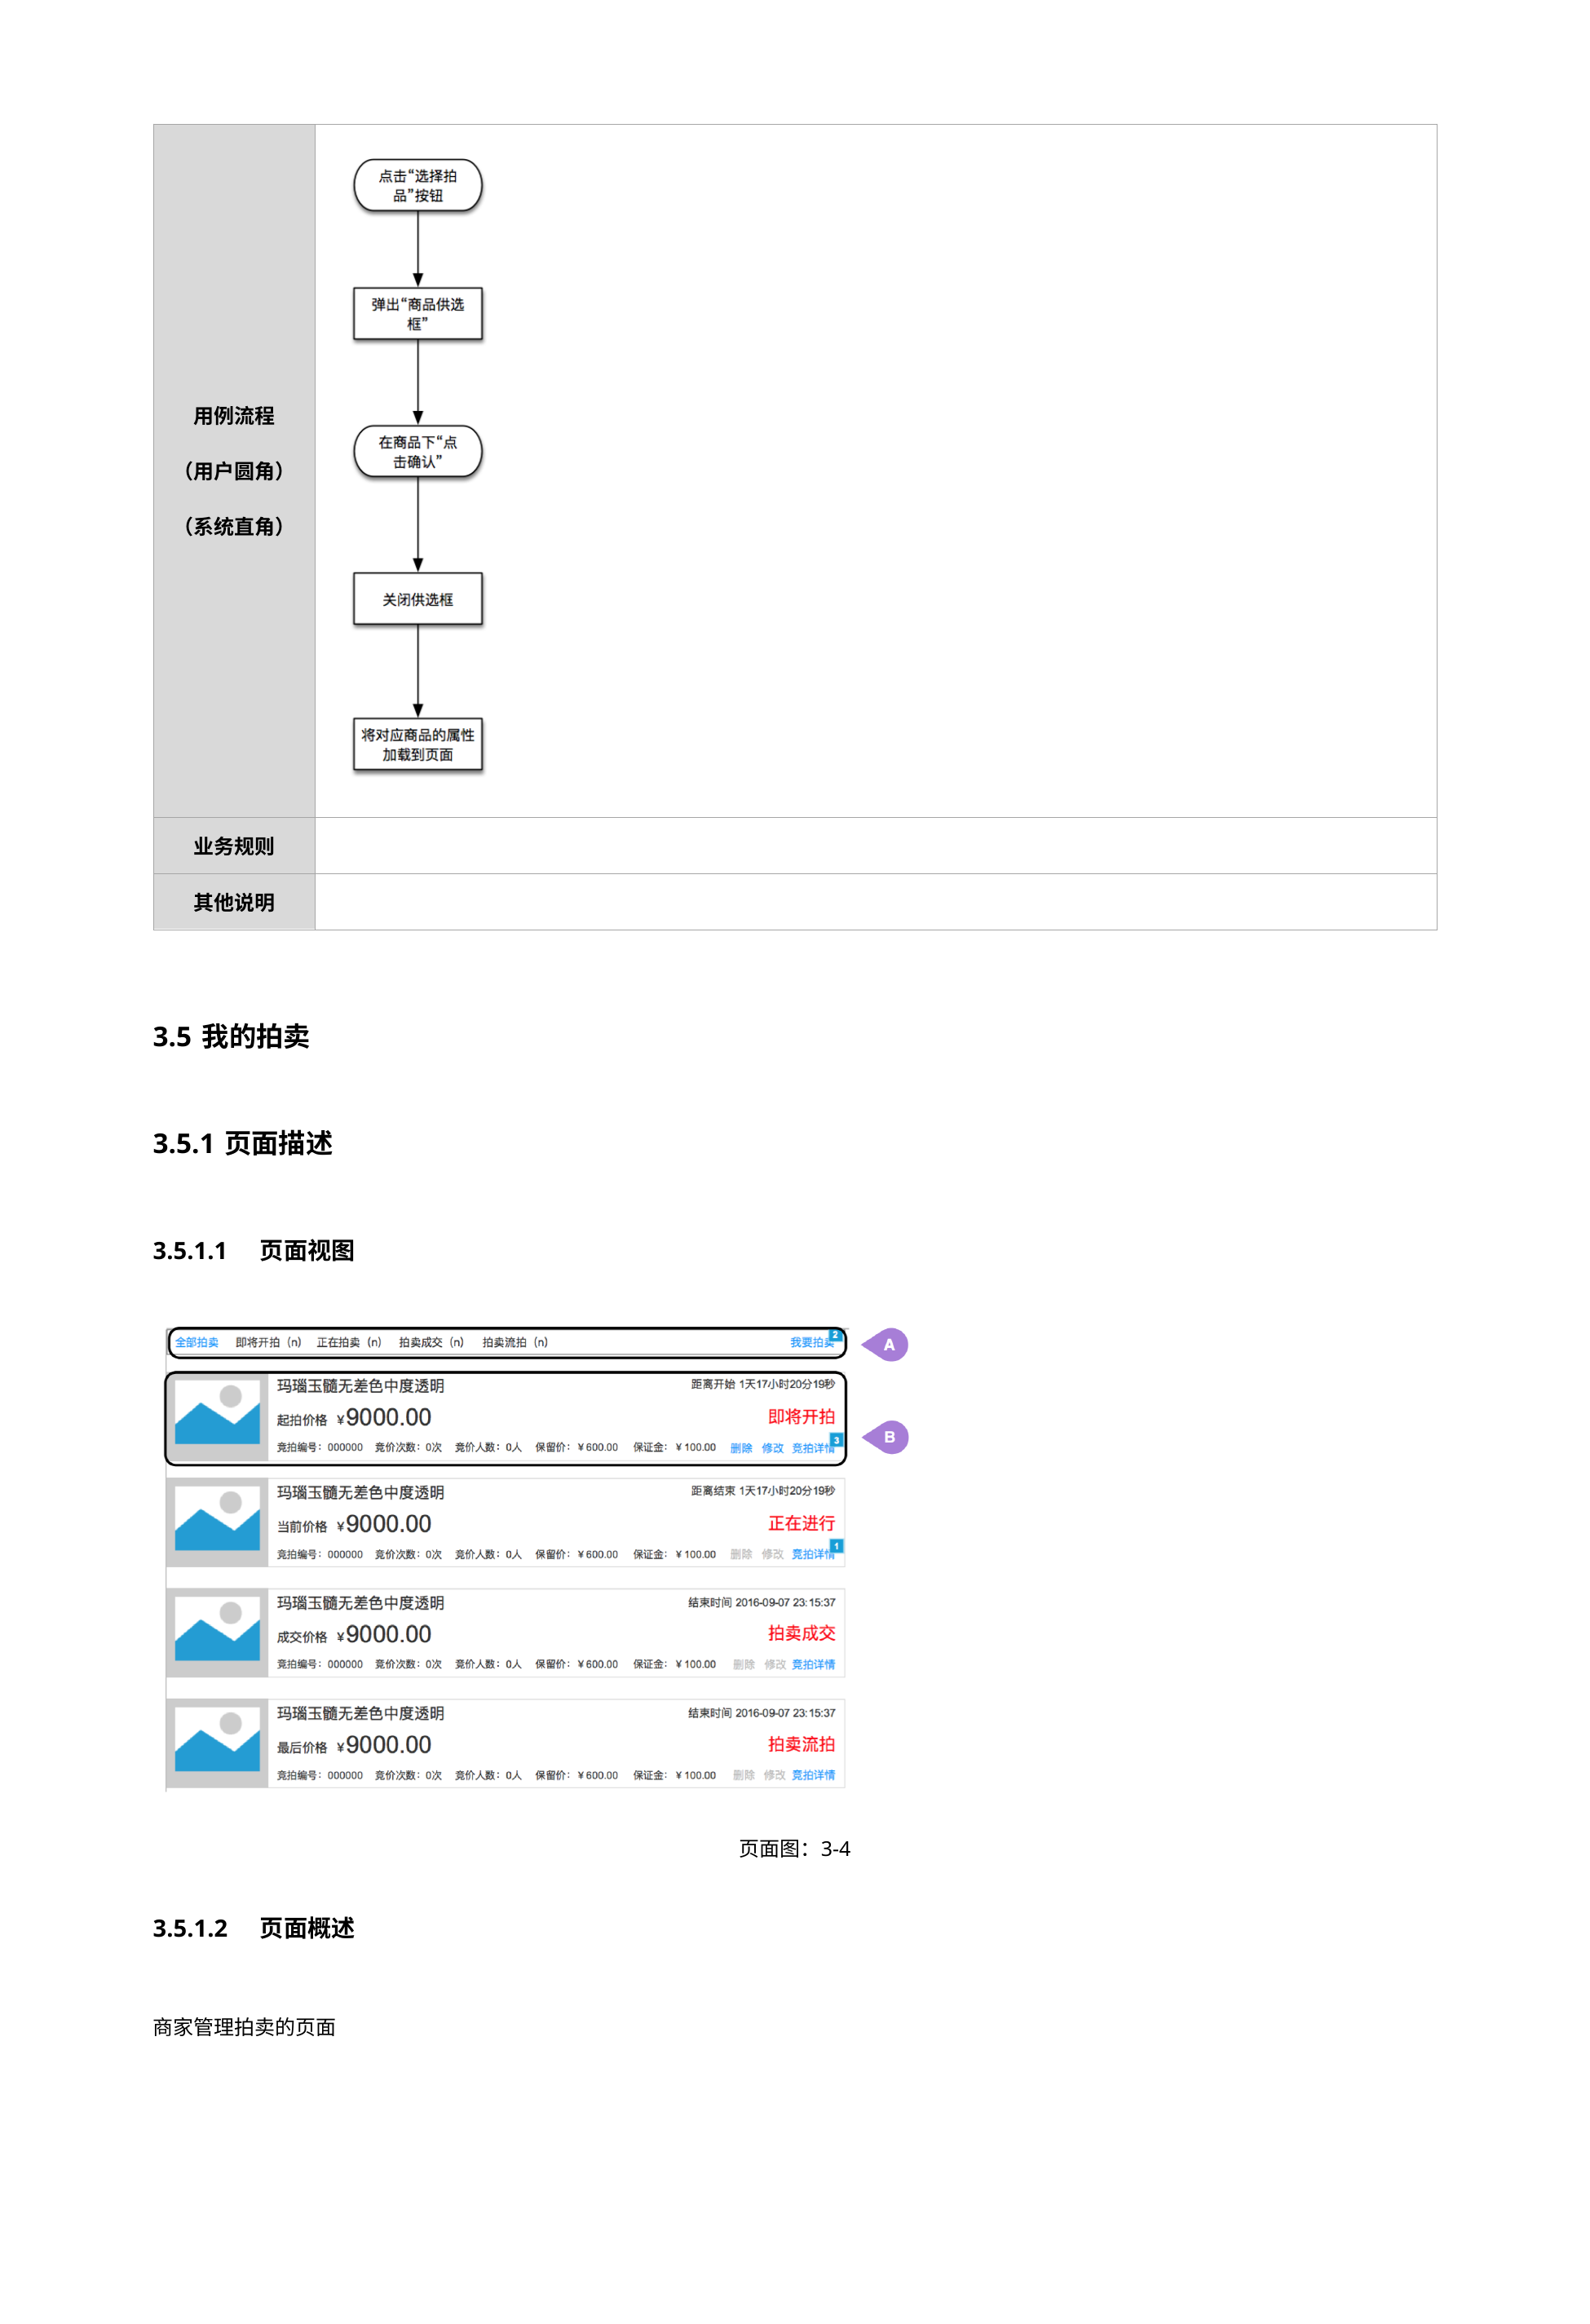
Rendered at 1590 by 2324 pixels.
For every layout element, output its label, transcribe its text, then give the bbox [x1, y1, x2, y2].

subtitle 我的拍卖 [152, 1008, 1437, 1063]
text 页面图：3-4 [152, 1819, 1437, 1875]
subtitle 页面视图 [152, 1222, 1437, 1277]
picture [152, 1321, 916, 1809]
table_cell [316, 874, 1437, 929]
picture [324, 137, 508, 804]
subtitle 页面描述 [152, 1114, 1437, 1169]
table_cell [316, 818, 1437, 873]
table_cell [316, 125, 1437, 817]
text 商家管理拍卖的页面 [152, 1998, 1437, 2053]
table_cell 其他说明 [154, 874, 315, 929]
table_cell 业务规则 [154, 818, 315, 873]
table_cell 用例流程 （用户圆角） （系统直角） [154, 125, 315, 817]
subtitle 页面概述 [152, 1898, 1437, 1954]
